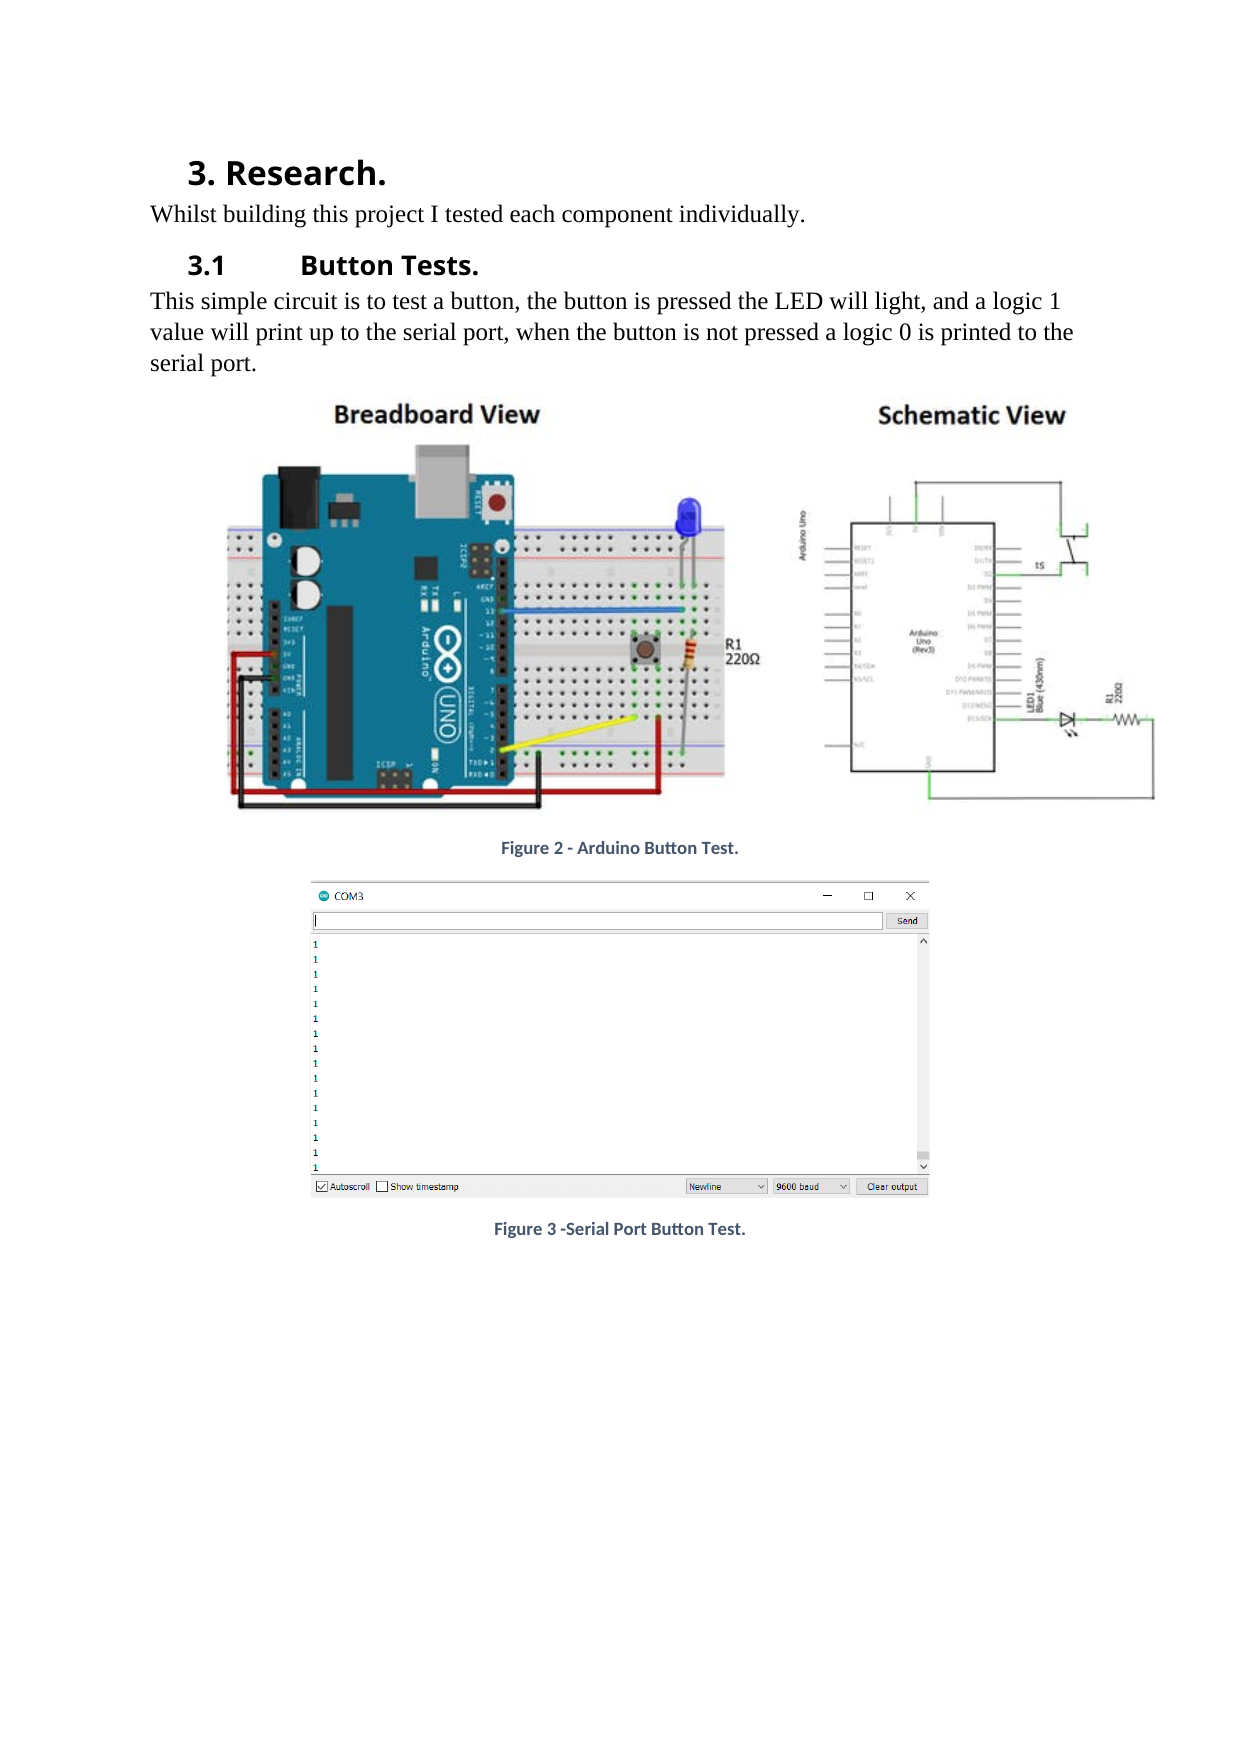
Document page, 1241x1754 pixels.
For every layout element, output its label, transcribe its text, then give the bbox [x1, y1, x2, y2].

subtitle Research. [187, 150, 1090, 195]
picture [225, 396, 1166, 818]
picture [310, 880, 930, 1198]
text This simple circuit is to test a button, the button is pressed the LED will light, and a logic 1 value will print up to the serial port, when the button is not pressed a logic 0 is printed to the serial port. [150, 286, 1090, 377]
subtitle Button Tests. [187, 247, 1090, 283]
text Figure 3 -Serial Port Button Test. [150, 1217, 1090, 1240]
text Whilst building this project I tested each component individually. [150, 199, 1090, 228]
text Figure 2 - Arduino Button Test. [150, 837, 1090, 859]
